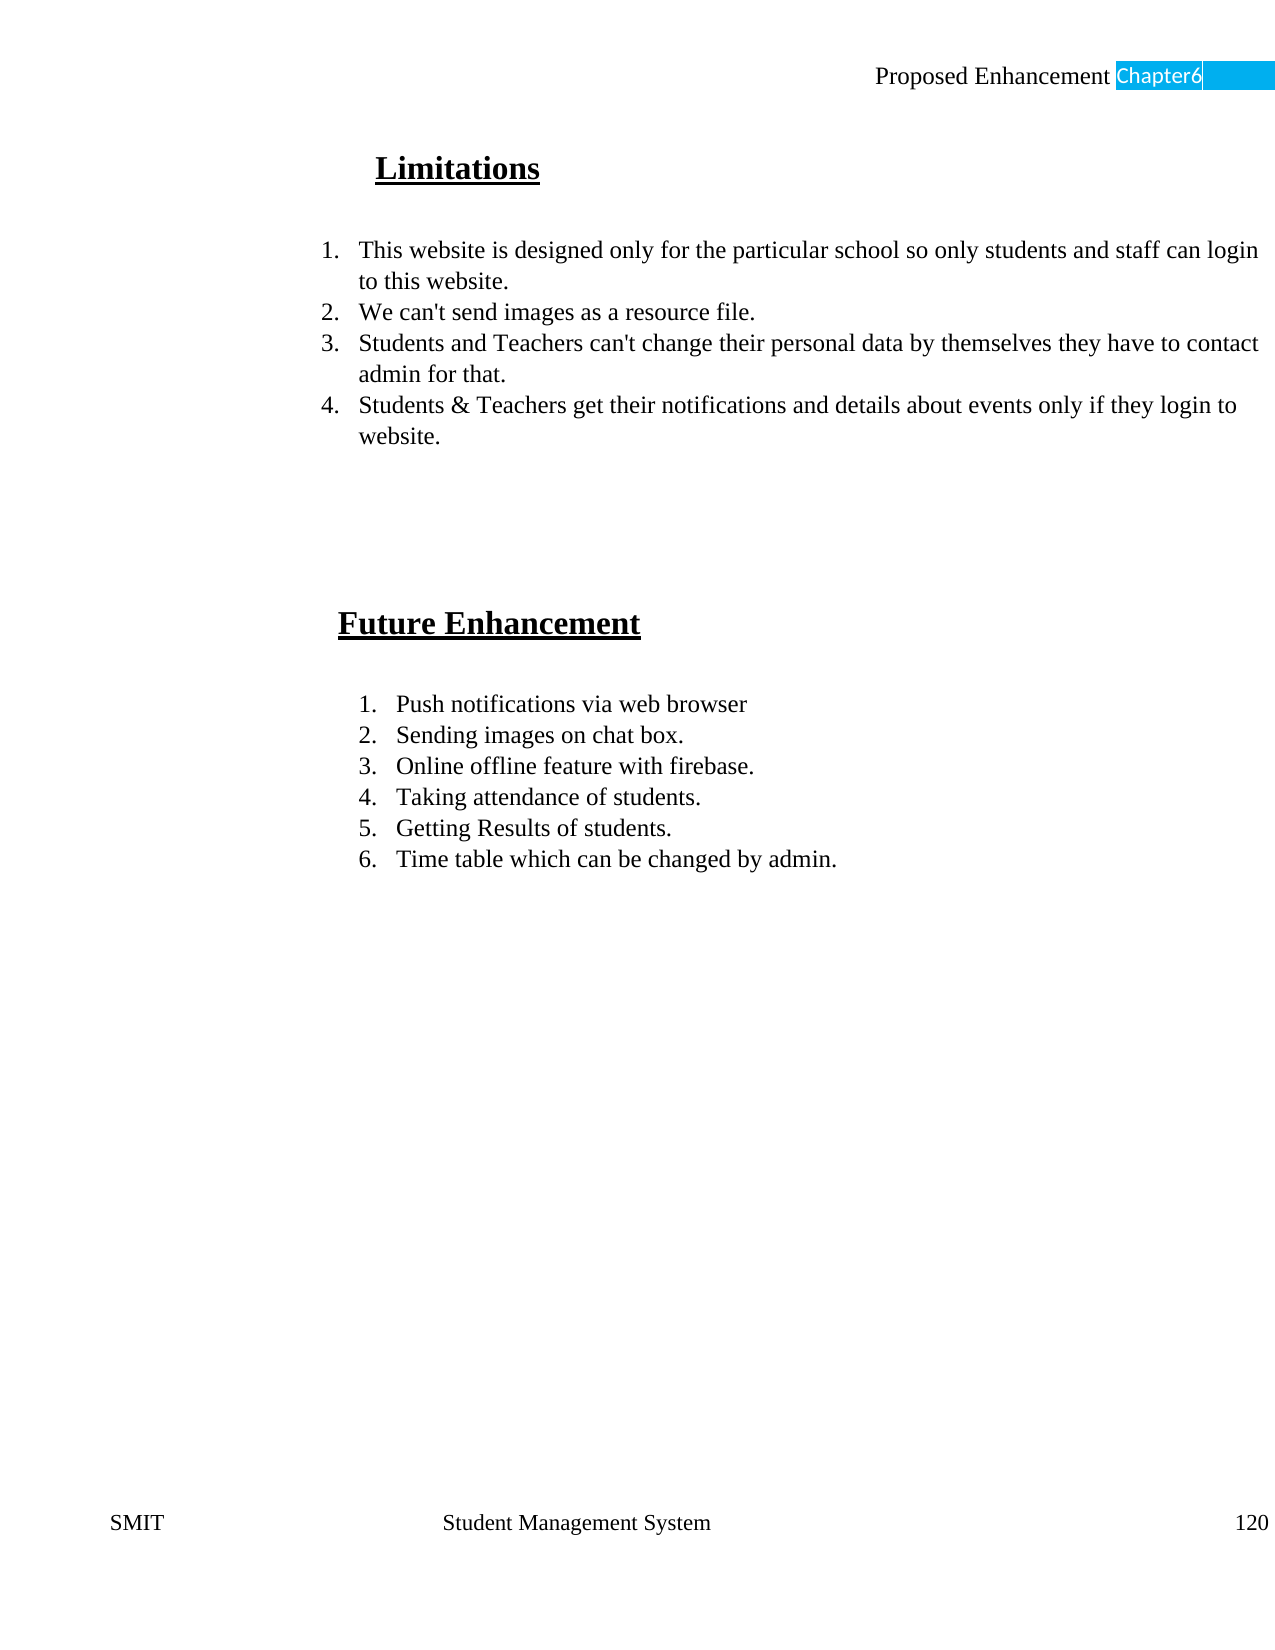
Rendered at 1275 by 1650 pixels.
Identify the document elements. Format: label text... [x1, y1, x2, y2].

list Push notifications via web browser [358, 689, 1269, 718]
subtitle Future Enhancement [338, 603, 1269, 641]
list Students & Teachers get their notifications and details about events only if they login to website. [321, 390, 1269, 450]
list We can't send images as a resource file. [321, 297, 1269, 326]
list Getting Results of students. [358, 813, 1269, 842]
subtitle Limitations [375, 149, 1269, 187]
list Students and Teachers can't change their personal data by themselves they have to contact admin for that. [321, 328, 1269, 388]
list Sending images on chat box. [358, 720, 1269, 749]
list Time table which can be changed by admin. [358, 844, 1269, 873]
list Taking attendance of students. [358, 782, 1269, 811]
list Online offline feature with firebase. [358, 751, 1269, 780]
list This website is designed only for the particular school so only students and staff can login to this website. [321, 235, 1269, 295]
